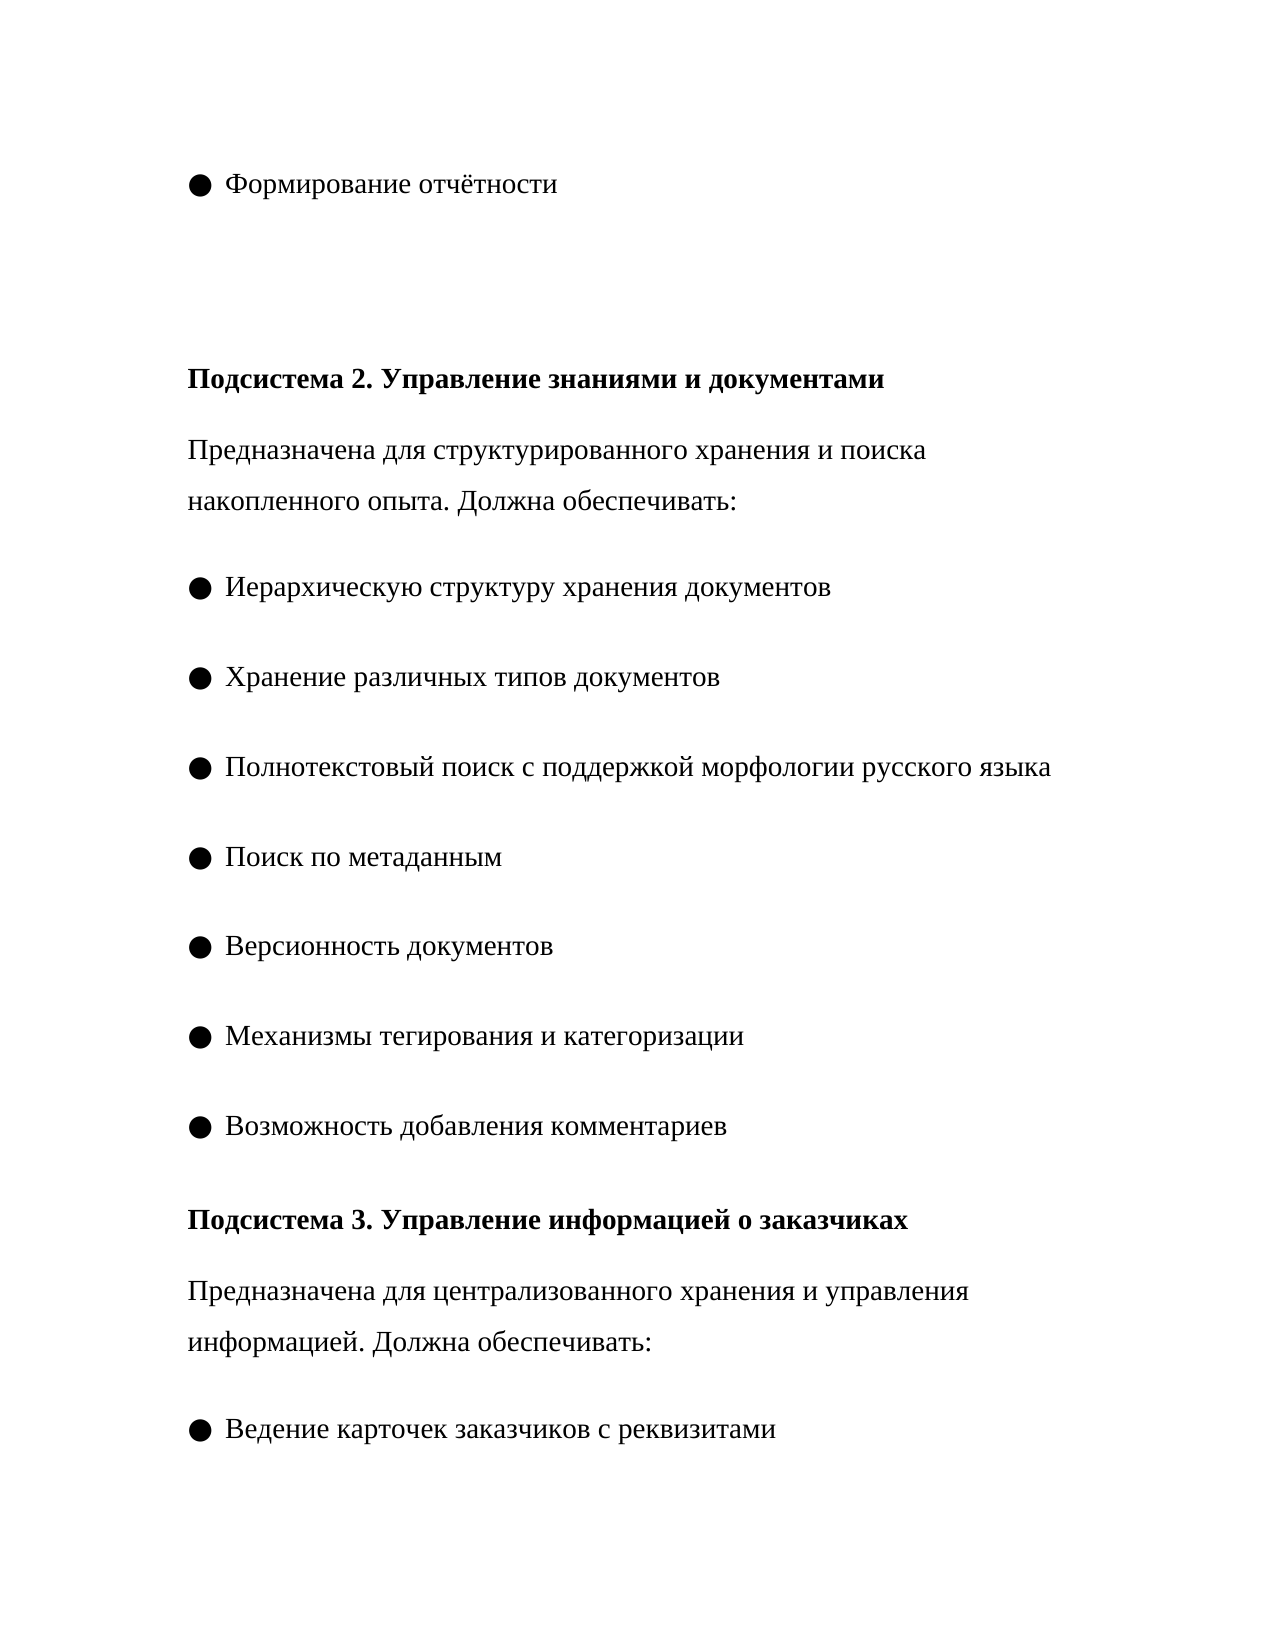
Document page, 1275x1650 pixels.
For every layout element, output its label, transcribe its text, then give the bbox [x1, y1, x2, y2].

list Иерархическую структуру хранения документов [187, 554, 1087, 613]
list Механизмы тегирования и категоризации [187, 1002, 1087, 1062]
list Полнотекстовый поиск с поддержкой морфологии русского языка [187, 733, 1087, 793]
list Хранение различных типов документов [187, 643, 1087, 703]
list Возможность добавления комментариев [187, 1092, 1087, 1152]
text Подсистема 2. Управление знаниями и документами [187, 261, 1087, 395]
text Подсистема 3. Управление информацией о заказчиках [187, 1202, 1087, 1236]
list Поиск по метаданным [187, 823, 1087, 883]
text Предназначена для структурированного хранения и поиска накопленного опыта. Должна обеспечивать: [187, 432, 1087, 516]
list Версионность документов [187, 912, 1087, 972]
list Формирование отчётности [187, 150, 1087, 210]
list Ведение карточек заказчиков с реквизитами [187, 1395, 1087, 1455]
text Предназначена для централизованного хранения и управления информацией. Должна обеспечивать: [187, 1273, 1087, 1357]
